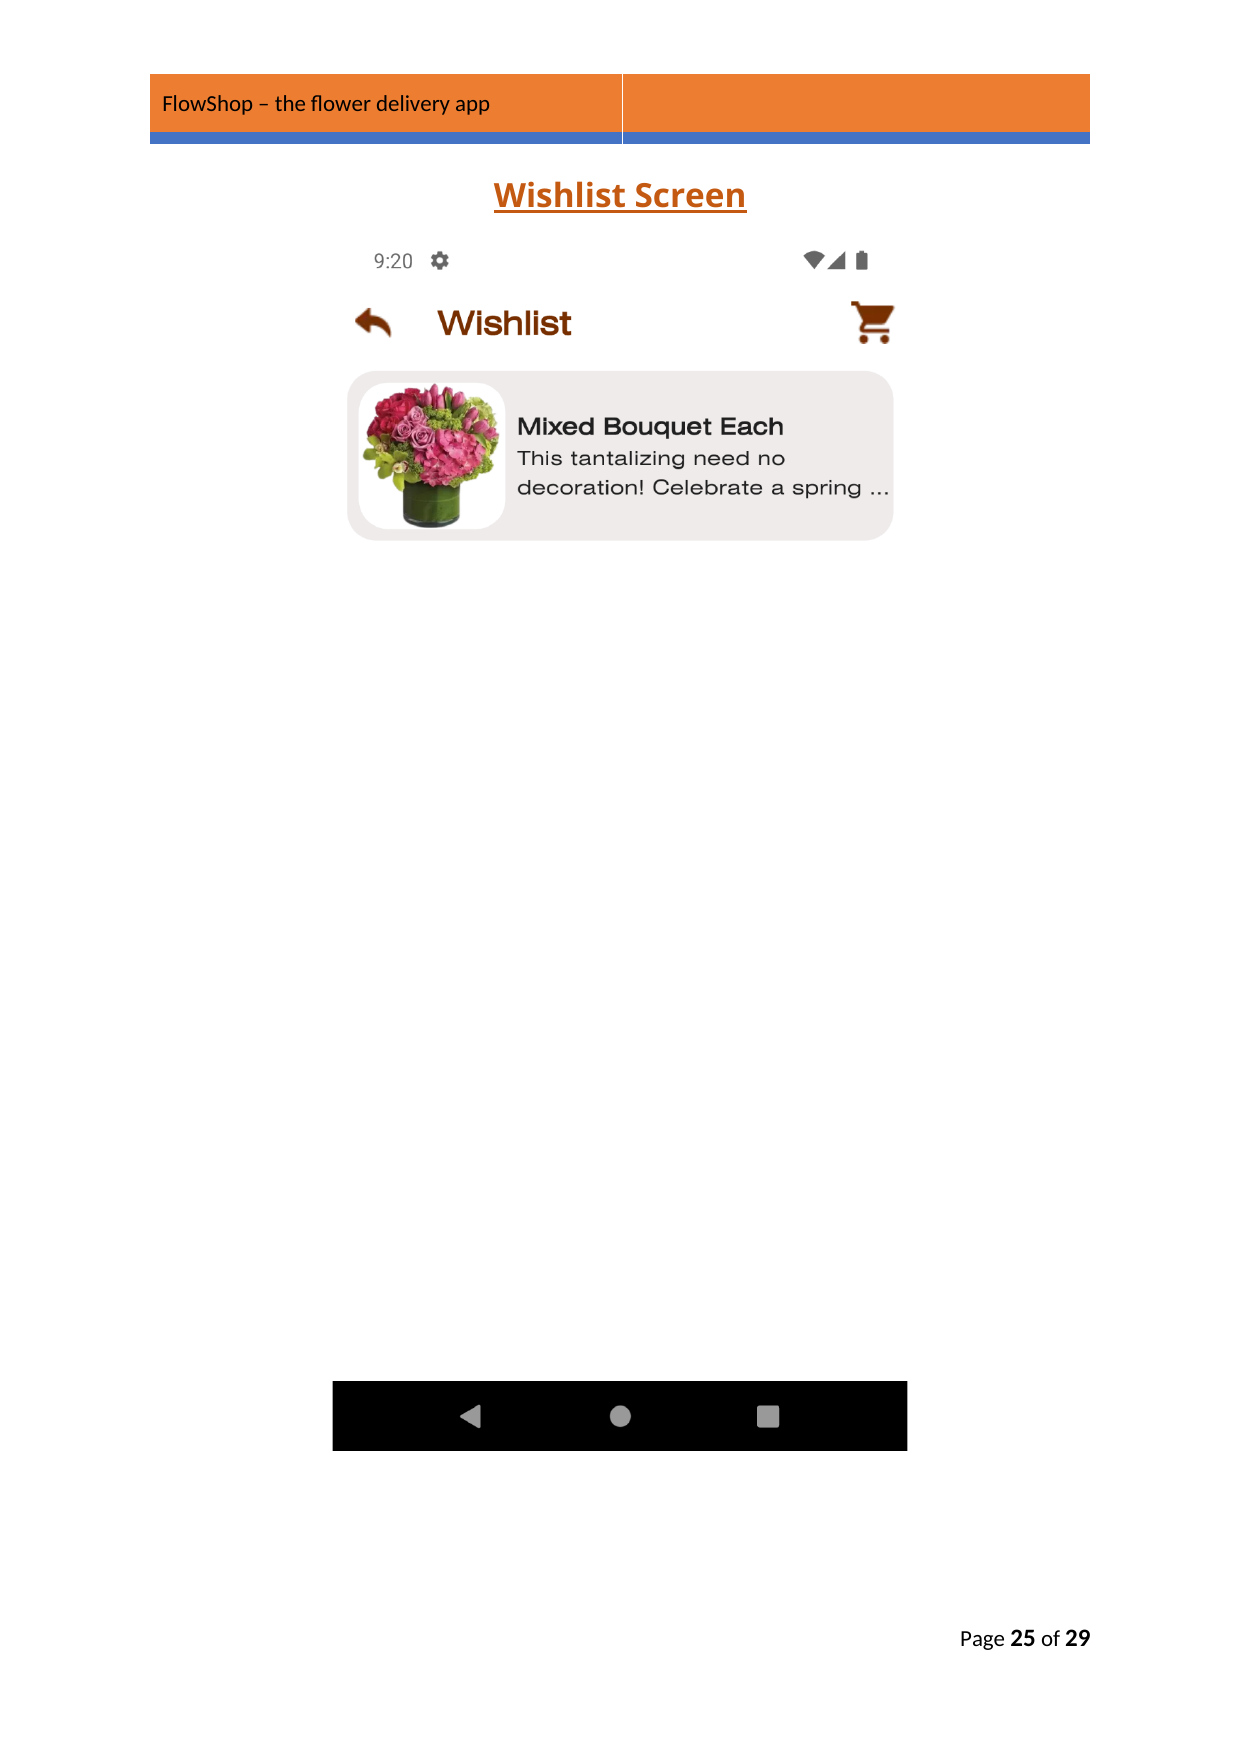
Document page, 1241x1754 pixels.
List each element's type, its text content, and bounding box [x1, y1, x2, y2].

text Wishlist Screen [150, 172, 1090, 217]
picture [332, 237, 908, 1451]
